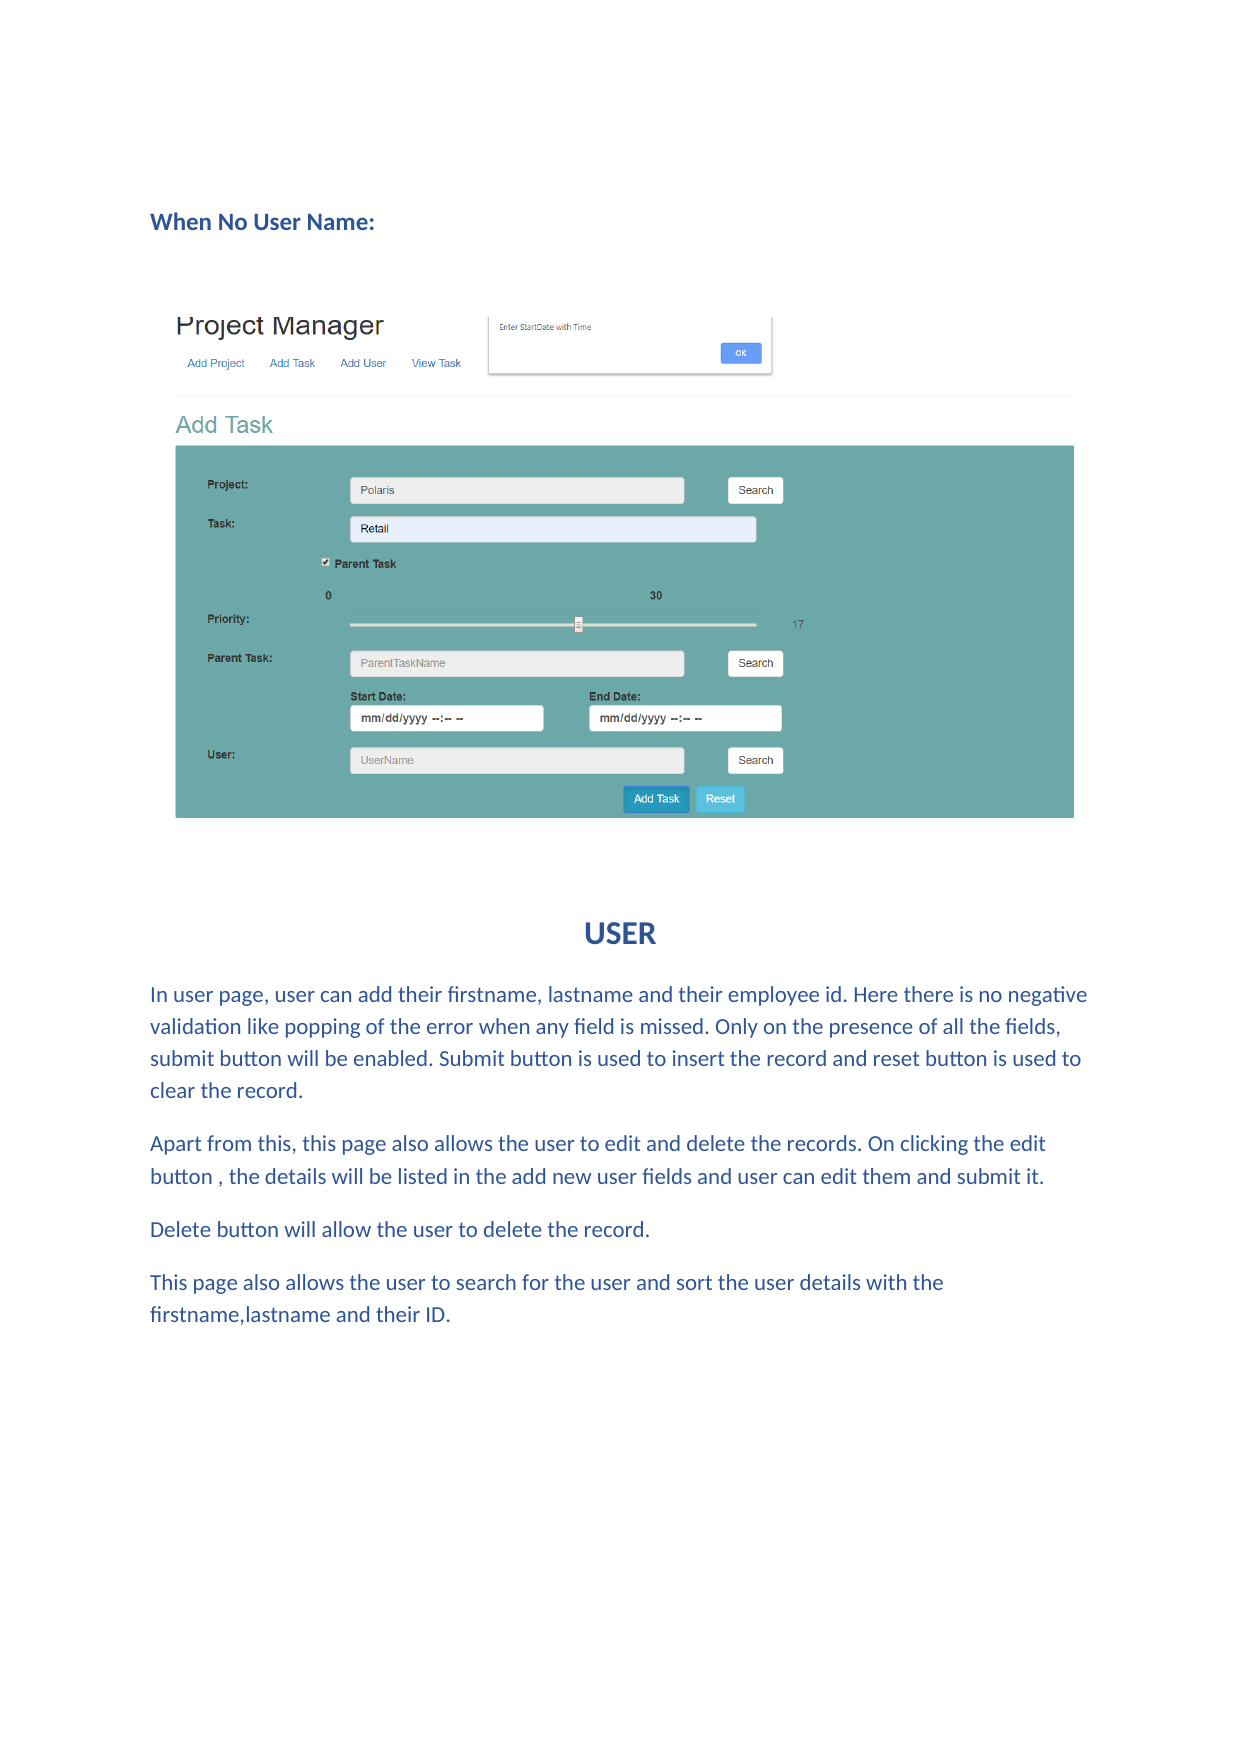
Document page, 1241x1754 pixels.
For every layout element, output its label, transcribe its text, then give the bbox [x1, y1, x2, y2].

text This page also allows the user to search for the user and sort the user details with the firstname,lastname and their ID. [150, 1268, 1090, 1328]
text USER [150, 912, 1090, 953]
text Apart from this, this page also allows the user to edit and delete the records. On clicking the edit button , the details will be listed in the add new user fields and user can edit them and submit it. [150, 1129, 1090, 1190]
text When No User Name: [150, 206, 1090, 236]
text In user page, user can add their firstname, lastname and their employee id. Here there is no negative validation like popping of the error when any field is missed. Only on the presence of all the fields, submit button will be enabled. Submit button is used to insert the record and reset button is used to clear the record. [150, 980, 1090, 1104]
picture [150, 317, 1091, 820]
text Delete button will allow the user to delete the record. [150, 1215, 1090, 1243]
